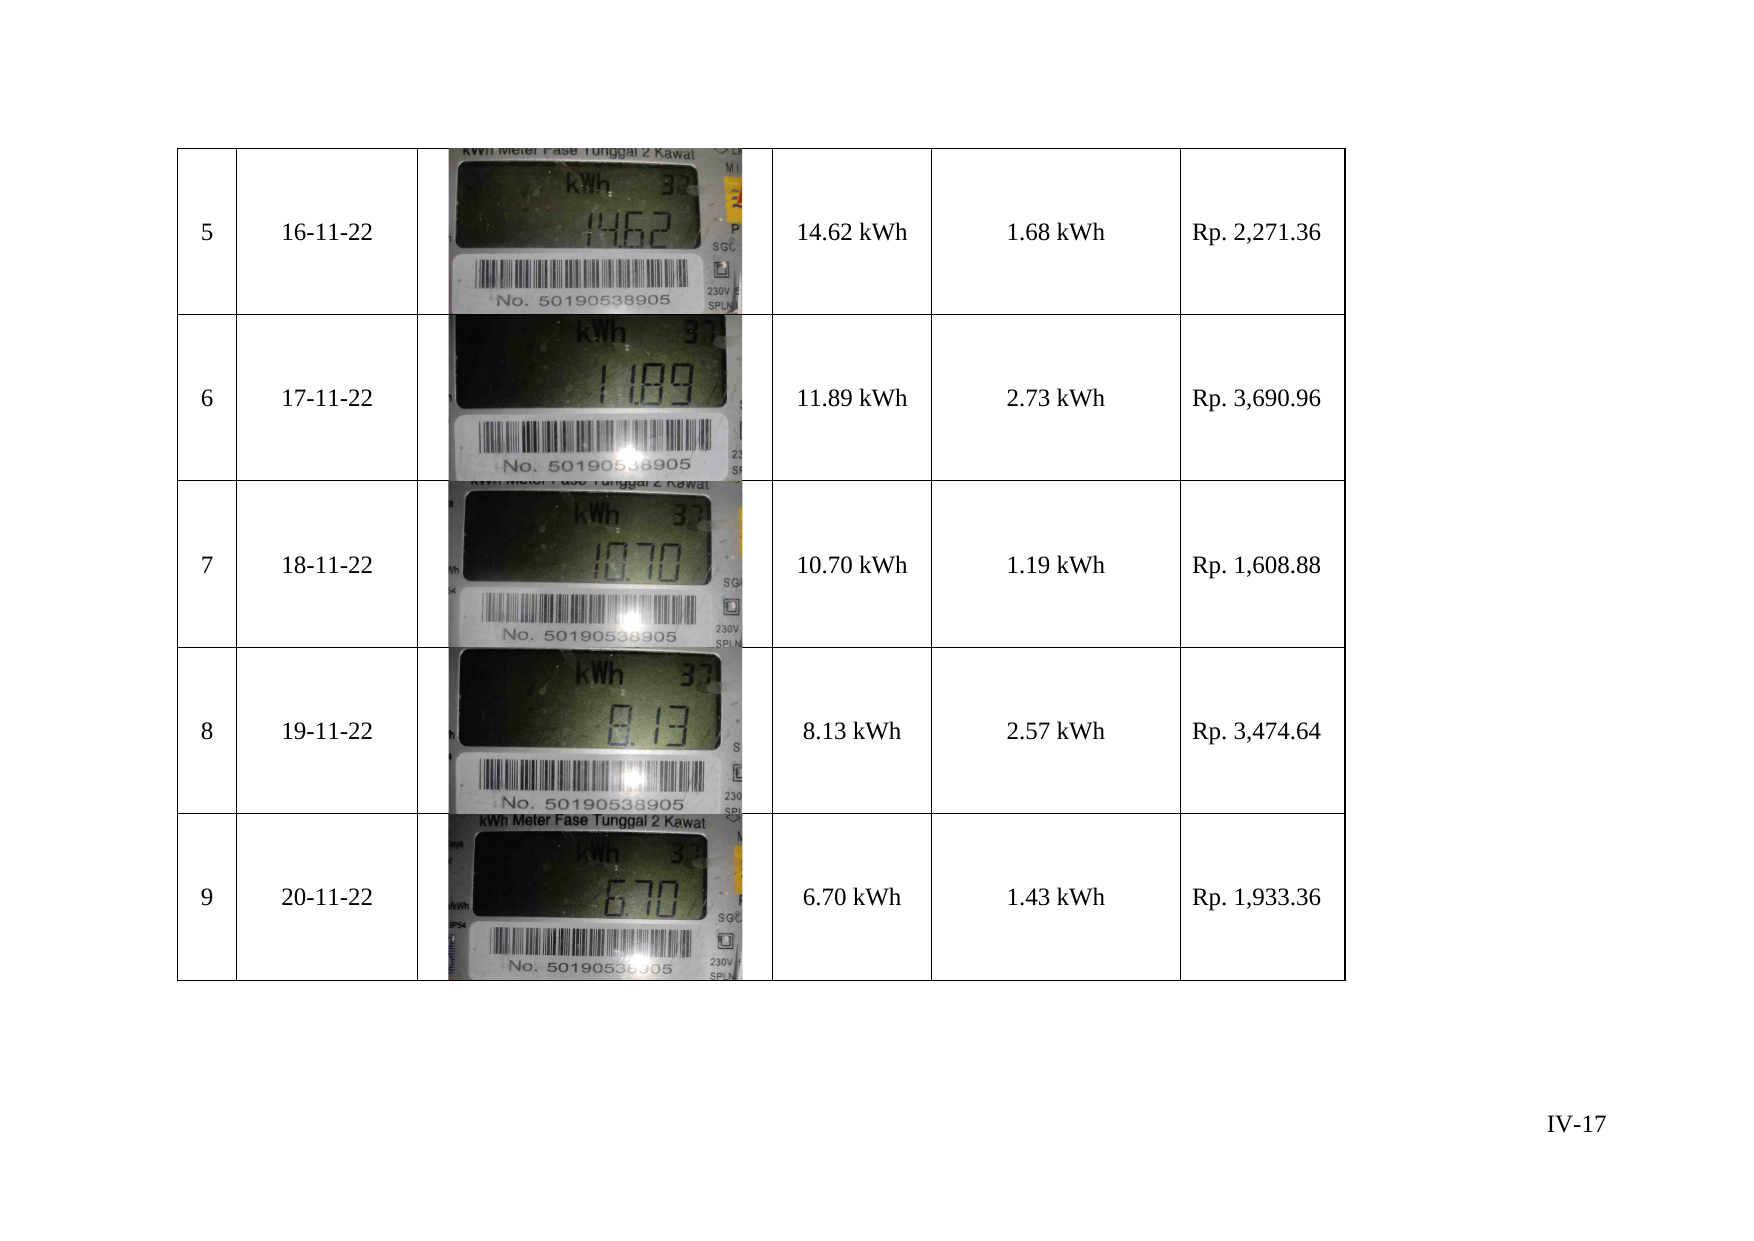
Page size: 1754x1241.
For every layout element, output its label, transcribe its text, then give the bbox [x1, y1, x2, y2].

table_cell Rp. 1,608.88 [1181, 481, 1344, 647]
table_cell Rp. 1,933.36 [1181, 814, 1344, 979]
table_cell Rp. 3,474.64 [1181, 648, 1344, 813]
table_cell 6.70 kWh [773, 814, 931, 979]
table_cell [418, 149, 448, 314]
table_cell 6 [178, 315, 236, 480]
table_cell 1.19 kWh [932, 481, 1180, 647]
table_cell 19-11-22 [237, 648, 417, 813]
table_cell 20-11-22 [237, 814, 417, 979]
table_cell 18-11-22 [237, 481, 417, 647]
table_cell 1.43 kWh [932, 814, 1180, 979]
table_cell [418, 315, 448, 480]
table_cell [743, 648, 772, 813]
table_cell 2.57 kWh [932, 648, 1180, 813]
table_cell [743, 481, 772, 647]
table_cell 9 [178, 814, 236, 979]
table_cell 16-11-22 [237, 149, 417, 314]
table_cell 2.73 kWh [932, 315, 1180, 480]
picture [448, 148, 743, 314]
table_cell [743, 814, 772, 979]
table_cell 17-11-22 [237, 315, 417, 480]
table_cell [743, 149, 772, 314]
table_cell 5 [178, 149, 236, 314]
table_cell 11.89 kWh [773, 315, 931, 480]
table_cell 10.70 kWh [773, 481, 931, 647]
table_cell 8 [178, 648, 236, 813]
table_cell Rp. 2,271.36 [1181, 149, 1344, 314]
table_cell [743, 315, 772, 480]
table_cell Rp. 3,690.96 [1181, 315, 1344, 480]
table_cell 1.68 kWh [932, 149, 1180, 314]
table_cell 14.62 kWh [773, 149, 931, 314]
picture [448, 315, 743, 980]
table_cell [418, 814, 448, 979]
table_cell [418, 648, 448, 813]
table_cell 8.13 kWh [773, 648, 931, 813]
table_cell [418, 481, 448, 647]
table_cell 7 [178, 481, 236, 647]
